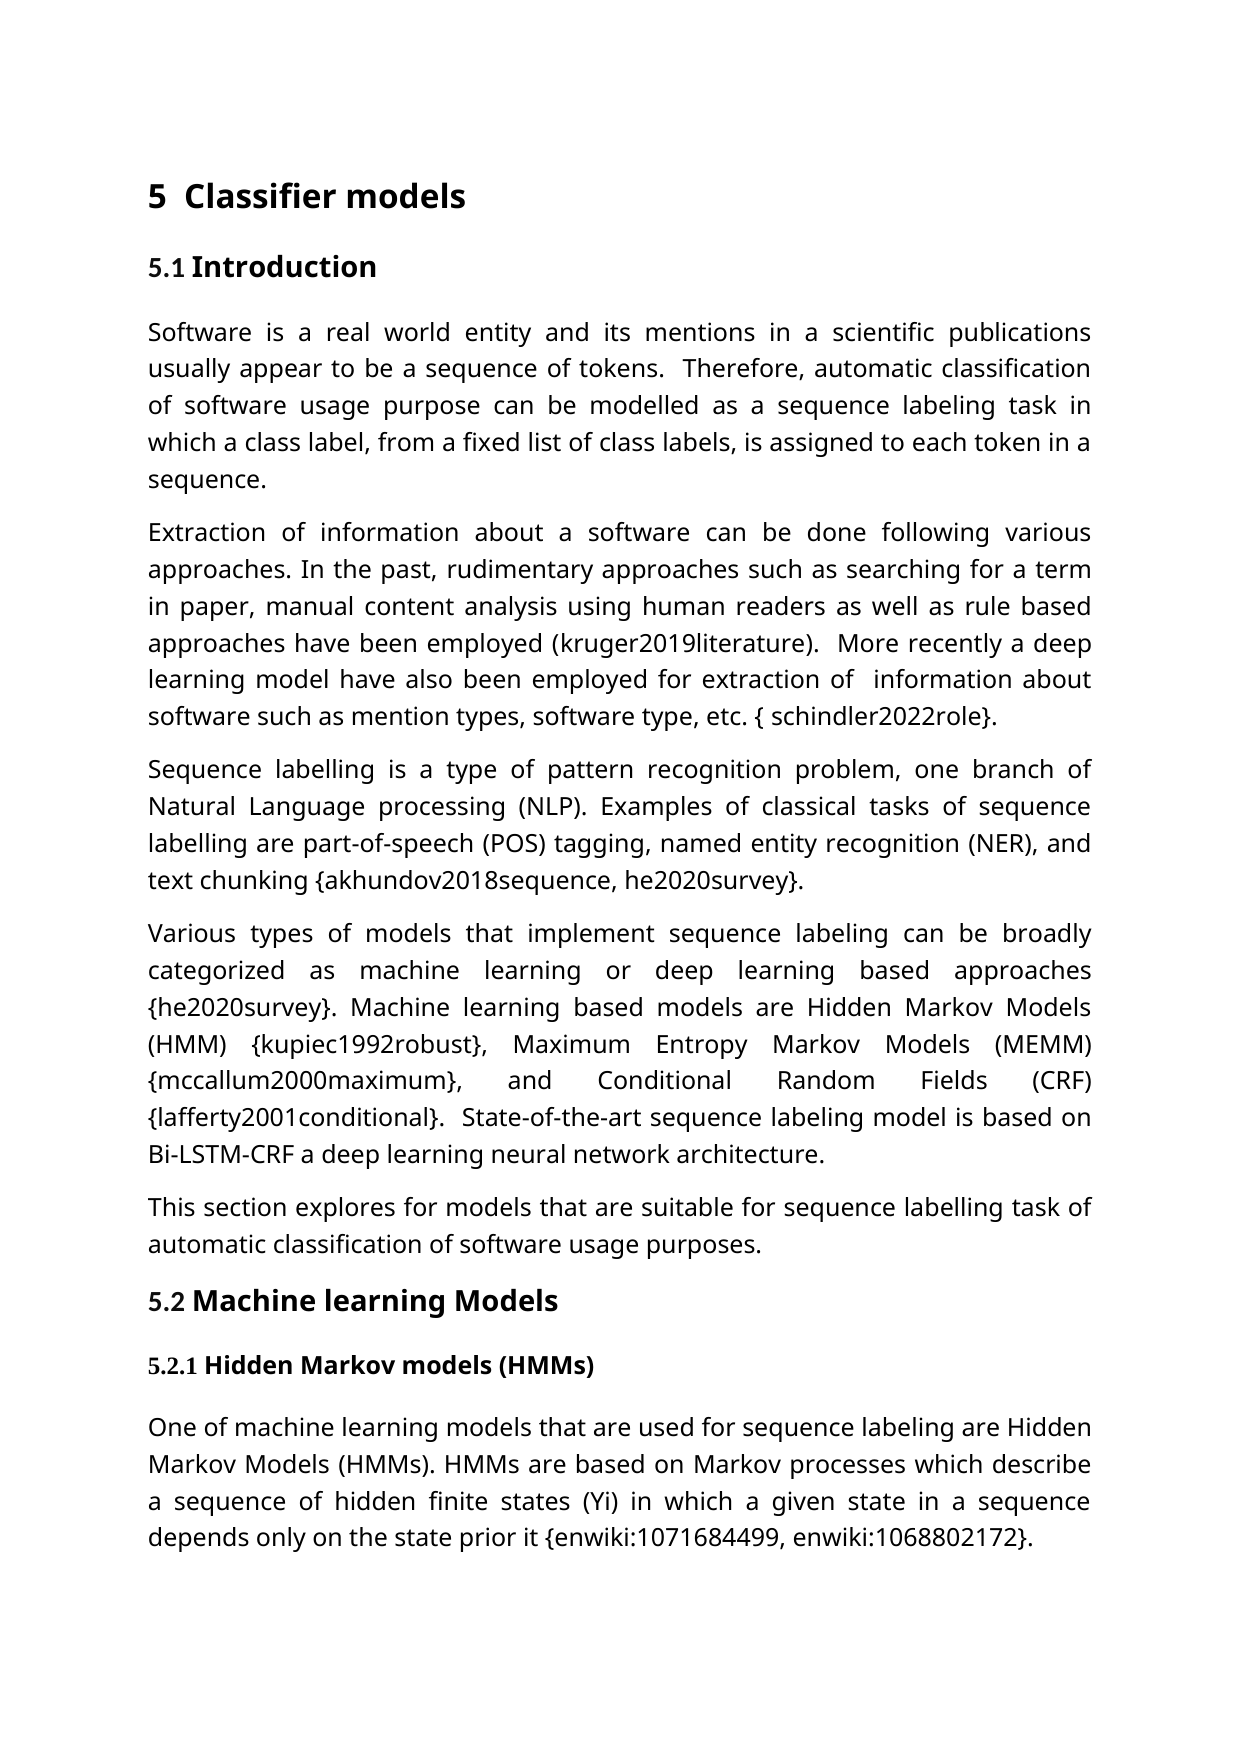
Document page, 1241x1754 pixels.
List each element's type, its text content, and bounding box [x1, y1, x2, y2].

text Extraction of information about a software can be done following various approaches. In the past, rudimentary approaches such as searching for a term in paper, manual content analysis using human readers as well as rule based approaches have been employed (kruger2019literature). More recently a deep learning model have also been employed for extraction of information about software such as mention types, software type, etc. { schindler2022role}. [148, 515, 1093, 733]
subtitle Classifier models [148, 173, 1093, 218]
text This section explores for models that are suitable for sequence labelling task of automatic classification of software usage purposes. [148, 1190, 1093, 1261]
subtitle Hidden Markov models (HMMs) [148, 1348, 1093, 1382]
text Software is a real world entity and its mentions in a scientific publications usually appear to be a sequence of tokens. Therefore, automatic classification of software usage purpose can be modelled as a sequence labeling task in which a class label, from a fixed list of class labels, is assigned to each token in a sequence. [148, 314, 1093, 496]
text Various types of models that implement sequence labeling can be broadly categorized as machine learning or deep learning based approaches {he2020survey}. Machine learning based models are Hidden Markov Models (HMM) {kupiec1992robust}, Maximum Entropy Markov Models (MEMM) {mccallum2000maximum}, and Conditional Random Fields (CRF) {lafferty2001conditional}. State-of-the-art sequence labeling model is based on Bi-LSTM-CRF a deep learning neural network architecture. [148, 916, 1093, 1171]
text One of machine learning models that are used for sequence labeling are Hidden Markov Models (HMMs). HMMs are based on Markov processes which describe a sequence of hidden finite states (Yi) in which a given state in a sequence depends only on the state prior it {enwiki:1071684499, enwiki:1068802172}. [148, 1410, 1093, 1554]
text Sequence labelling is a type of pattern recognition problem, one branch of Natural Language processing (NLP). Examples of classical tasks of sequence labelling are part-of-speech (POS) tagging, named entity recognition (NER), and text chunking {akhundov2018sequence, he2020survey}. [148, 752, 1093, 897]
subtitle Introduction [148, 247, 1093, 286]
subtitle Machine learning Models [148, 1280, 1093, 1320]
